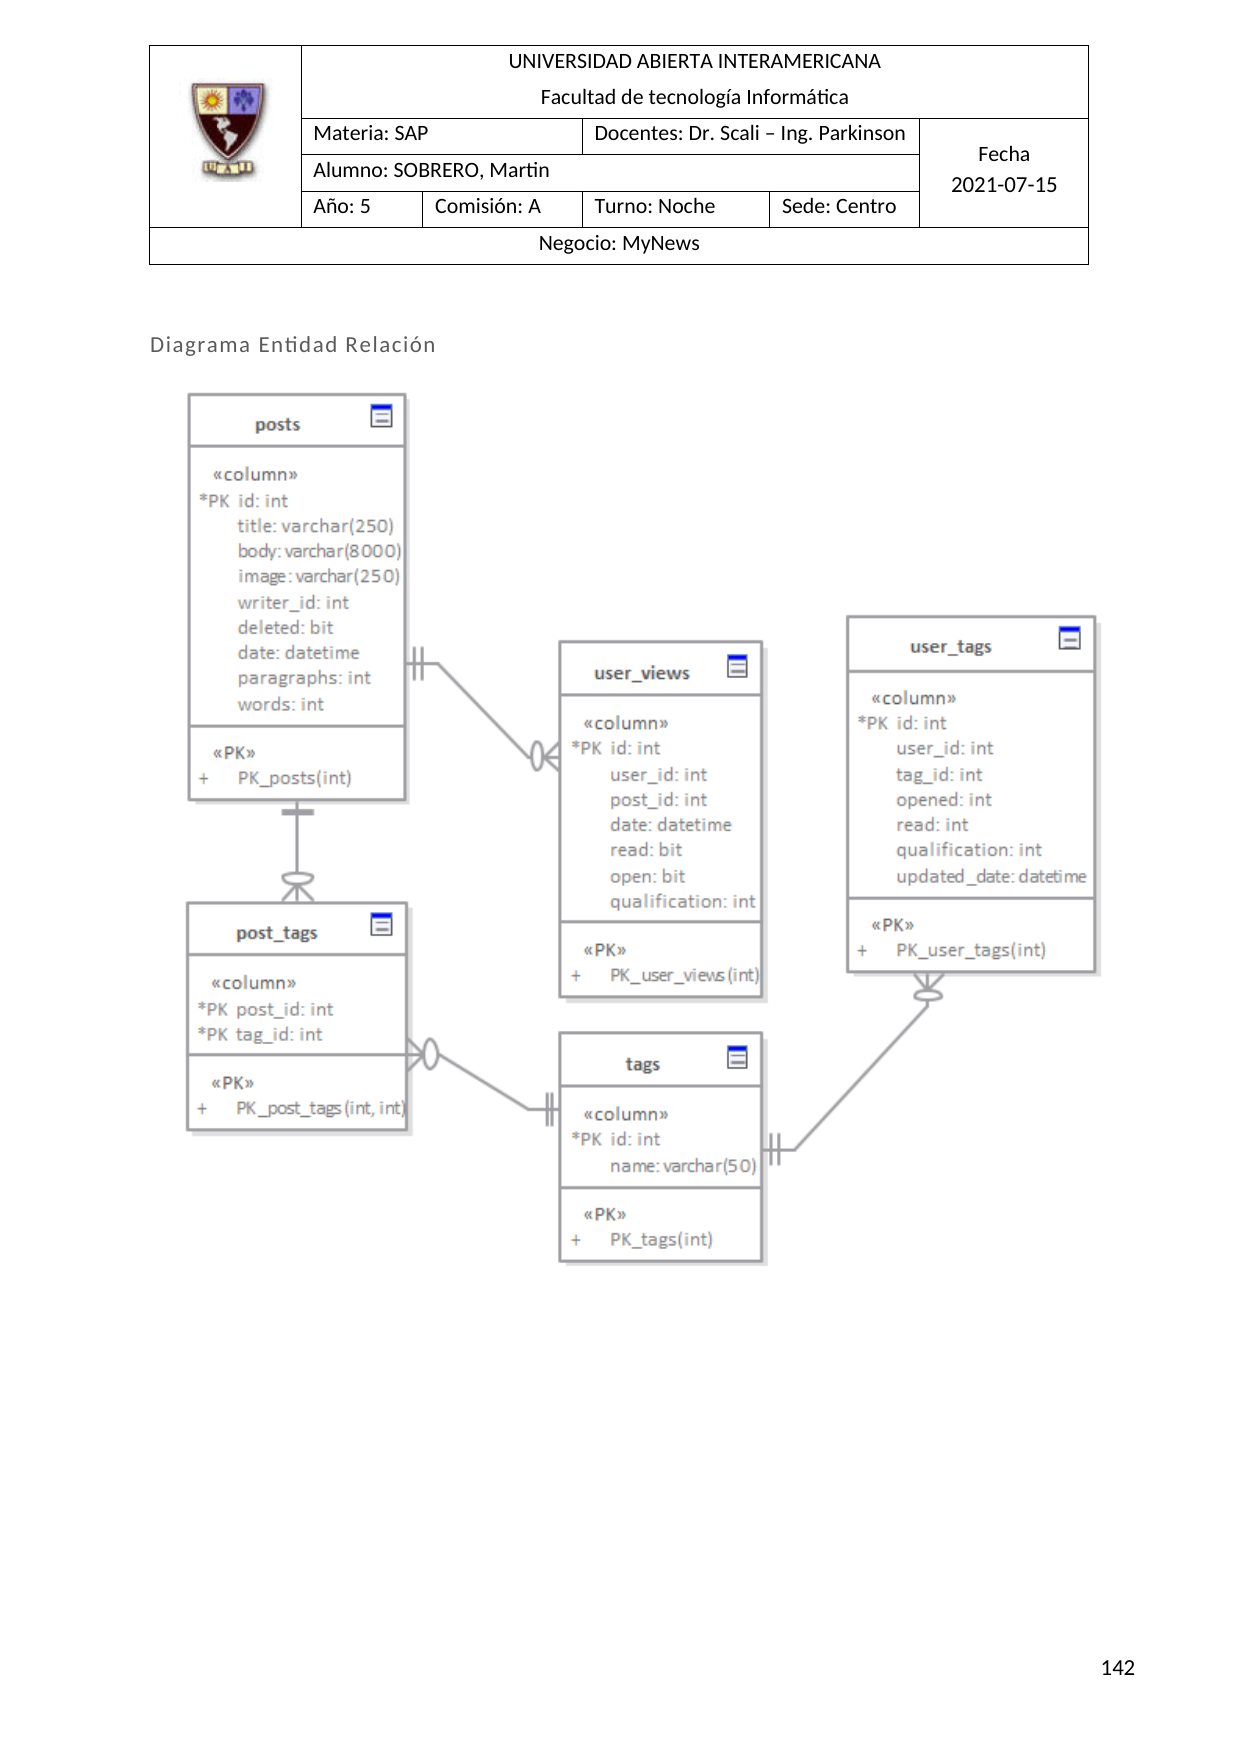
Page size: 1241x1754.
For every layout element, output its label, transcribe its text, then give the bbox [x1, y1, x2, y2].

subtitle Diagrama Entidad Relación [150, 330, 1135, 358]
picture [177, 74, 278, 187]
picture [180, 387, 1106, 1274]
